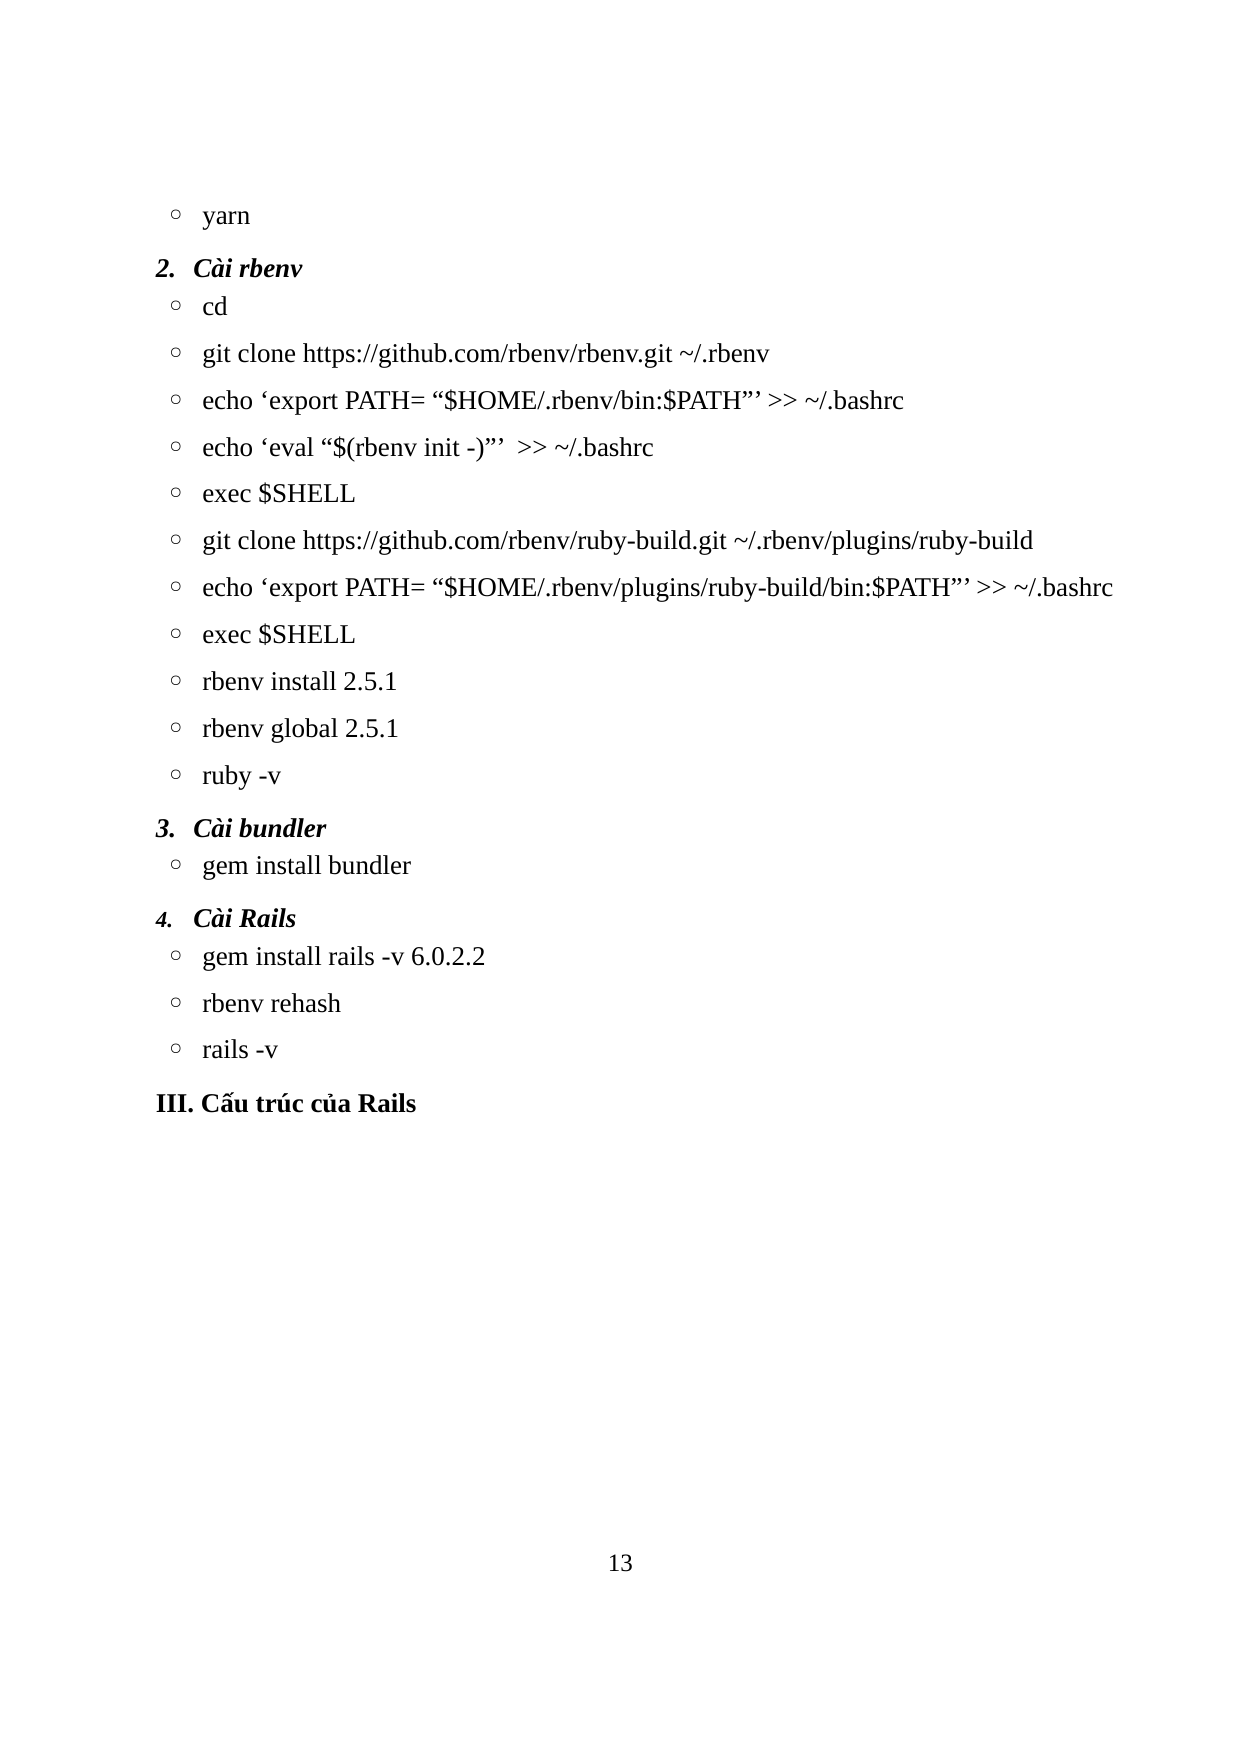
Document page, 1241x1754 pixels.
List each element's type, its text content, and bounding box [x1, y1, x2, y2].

list echo ‘eval “$(rbenv init -)”’ >> ~/.bashrc [165, 431, 1122, 462]
list gem install bundler [165, 849, 1122, 881]
subtitle III. Cấu trúc của Rails [156, 1087, 1122, 1118]
list echo ‘export PATH= “$HOME/.rbenv/plugins/ruby-build/bin:$PATH”’ >> ~/.bashrc [165, 571, 1122, 602]
list exec $SHELL [165, 618, 1122, 649]
subtitle 3. Cài bundler [156, 812, 1122, 843]
list cd [165, 290, 1122, 321]
list rbenv global 2.5.1 [165, 712, 1122, 743]
list rbenv install 2.5.1 [165, 665, 1122, 696]
list git clone https://github.com/rbenv/ruby-build.git ~/.rbenv/plugins/ruby-build [165, 524, 1122, 556]
list rails -v [165, 1033, 1122, 1065]
list ruby -v [165, 759, 1122, 790]
list rbenv rehash [165, 987, 1122, 1018]
list git clone https://github.com/rbenv/rbenv.git ~/.rbenv [165, 337, 1122, 368]
list echo ‘export PATH= “$HOME/.rbenv/bin:$PATH”’ >> ~/.bashrc [165, 384, 1122, 415]
subtitle 2. Cài rbenv [156, 253, 1122, 284]
list yarn [165, 199, 1122, 231]
list exec $SHELL [165, 477, 1122, 509]
list gem install rails -v 6.0.2.2 [165, 940, 1122, 971]
subtitle 4. Cài Rails [156, 902, 1122, 933]
